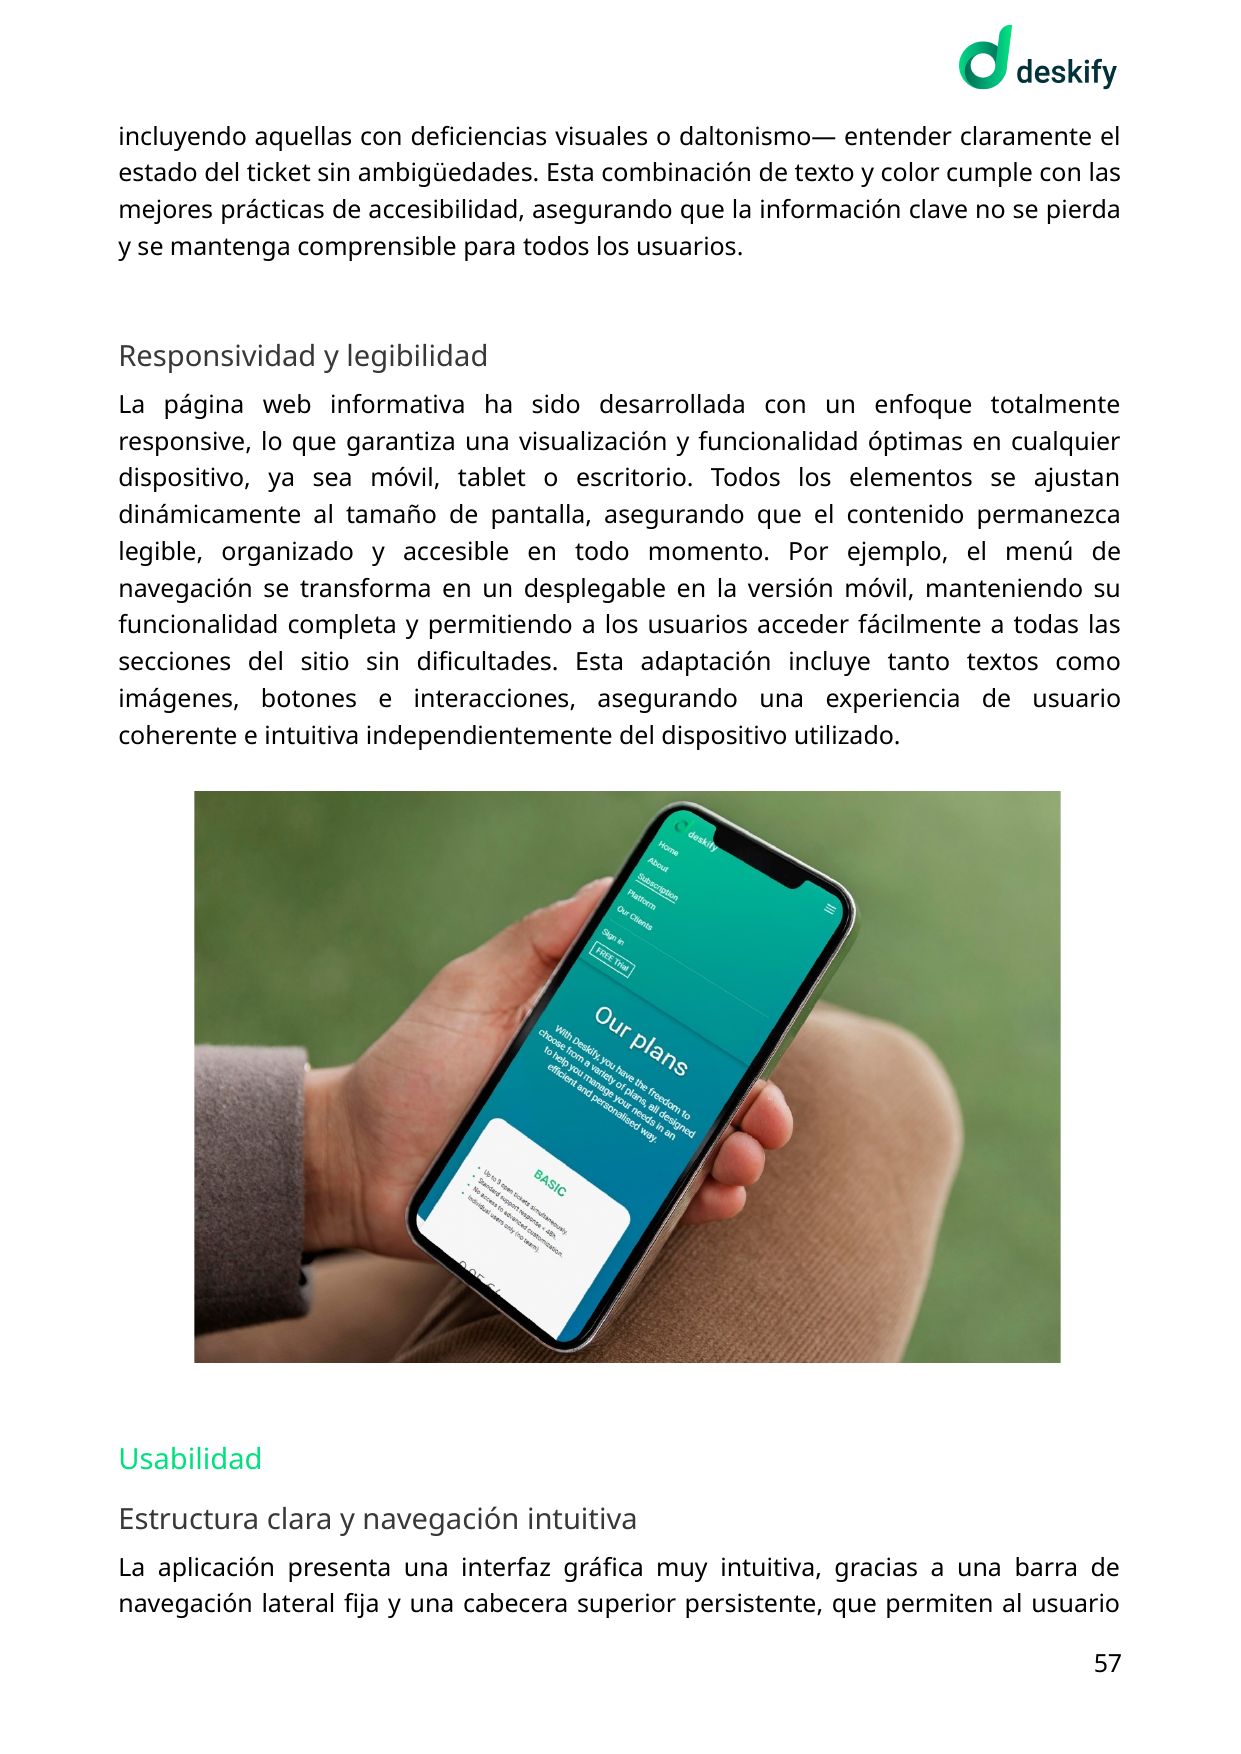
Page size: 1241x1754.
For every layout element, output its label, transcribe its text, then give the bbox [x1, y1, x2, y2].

picture [953, 22, 1127, 92]
text En la página de listado de tickets, para indicar el estado y la prioridad de cada ticket, se utiliza el color como un recurso visual para diferenciar rápidamente cada categoría (por ejemplo, rojo para “Urgente” o púrpura para “Abierto”). Sin embargo, para garantizar una accesibilidad completa, no se depende únicamente del color para transmitir esta información. Cada estado y prioridad incluye además un texto legible que describe explícitamente su significado, permitiendo a todas las personas —incluyendo aquellas con deficiencias visuales o daltonismo— entender claramente el estado del ticket sin ambigüedades. Esta combinación de texto y color cumple con las mejores prácticas de accesibilidad, asegurando que la información clave no se pierda y se mantenga comprensible para todos los usuarios. [118, 118, 1122, 262]
subtitle Usabilidad [118, 1438, 1122, 1478]
subtitle Responsividad y legibilidad [118, 335, 1122, 375]
picture [194, 791, 1061, 1363]
subtitle Estructura clara y navegación intuitiva [118, 1498, 1122, 1538]
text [118, 1549, 1122, 1620]
text La página web informativa ha sido desarrollada con un enfoque totalmente responsive, lo que garantiza una visualización y funcionalidad óptimas en cualquier dispositivo, ya sea móvil, tablet o escritorio. Todos los elementos se ajustan dinámicamente al tamaño de pantalla, asegurando que el contenido permanezca legible, organizado y accesible en todo momento. Por ejemplo, el menú de navegación se transforma en un desplegable en la versión móvil, manteniendo su funcionalidad completa y permitiendo a los usuarios acceder fácilmente a todas las secciones del sitio sin dificultades. Esta adaptación incluye tanto textos como imágenes, botones e interacciones, asegurando una experiencia de usuario coherente e intuitiva independientemente del dispositivo utilizado. [118, 386, 1122, 751]
